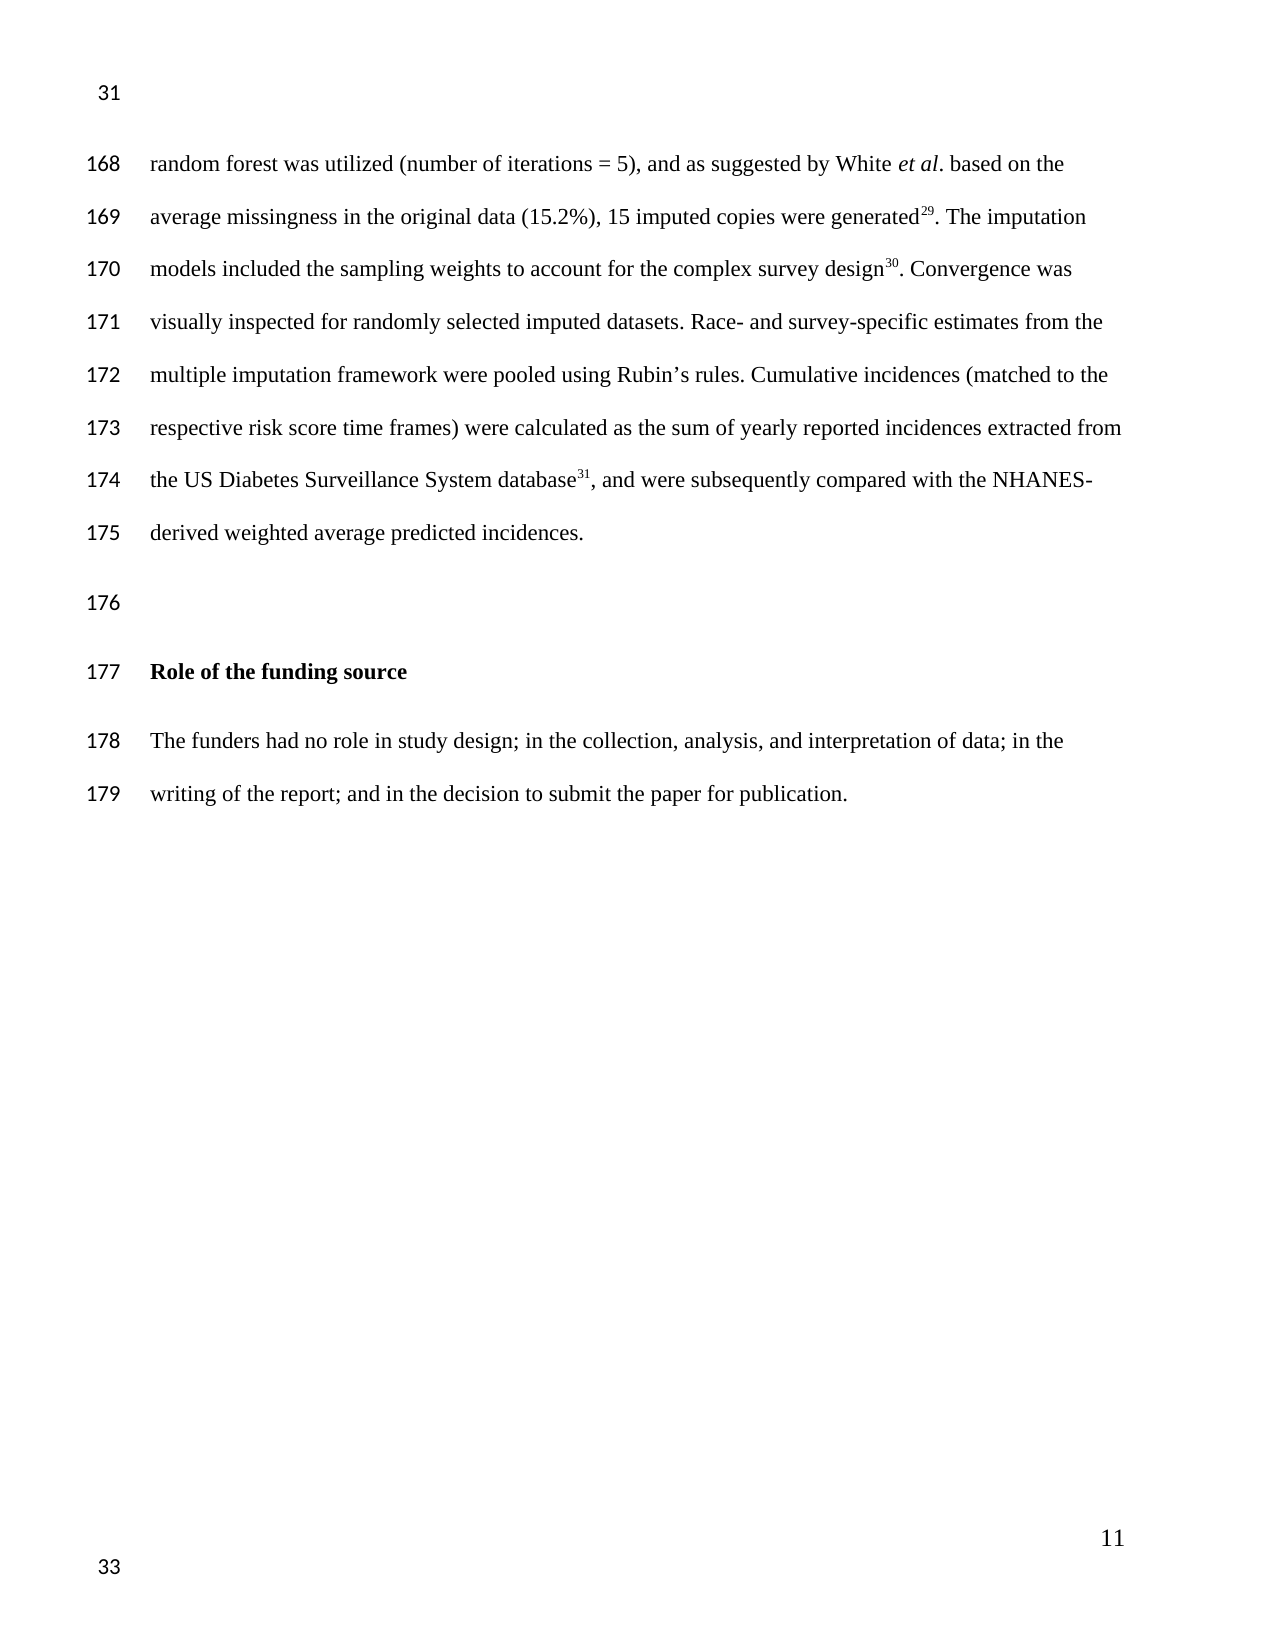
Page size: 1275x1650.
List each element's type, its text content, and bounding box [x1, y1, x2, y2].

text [150, 150, 1125, 545]
text The funders had no role in study design; in the collection, analysis, and interpretation of data; in the writing of the report; and in the decision to submit the paper for publication. [150, 727, 1125, 806]
text Role of the funding source [150, 658, 1125, 684]
